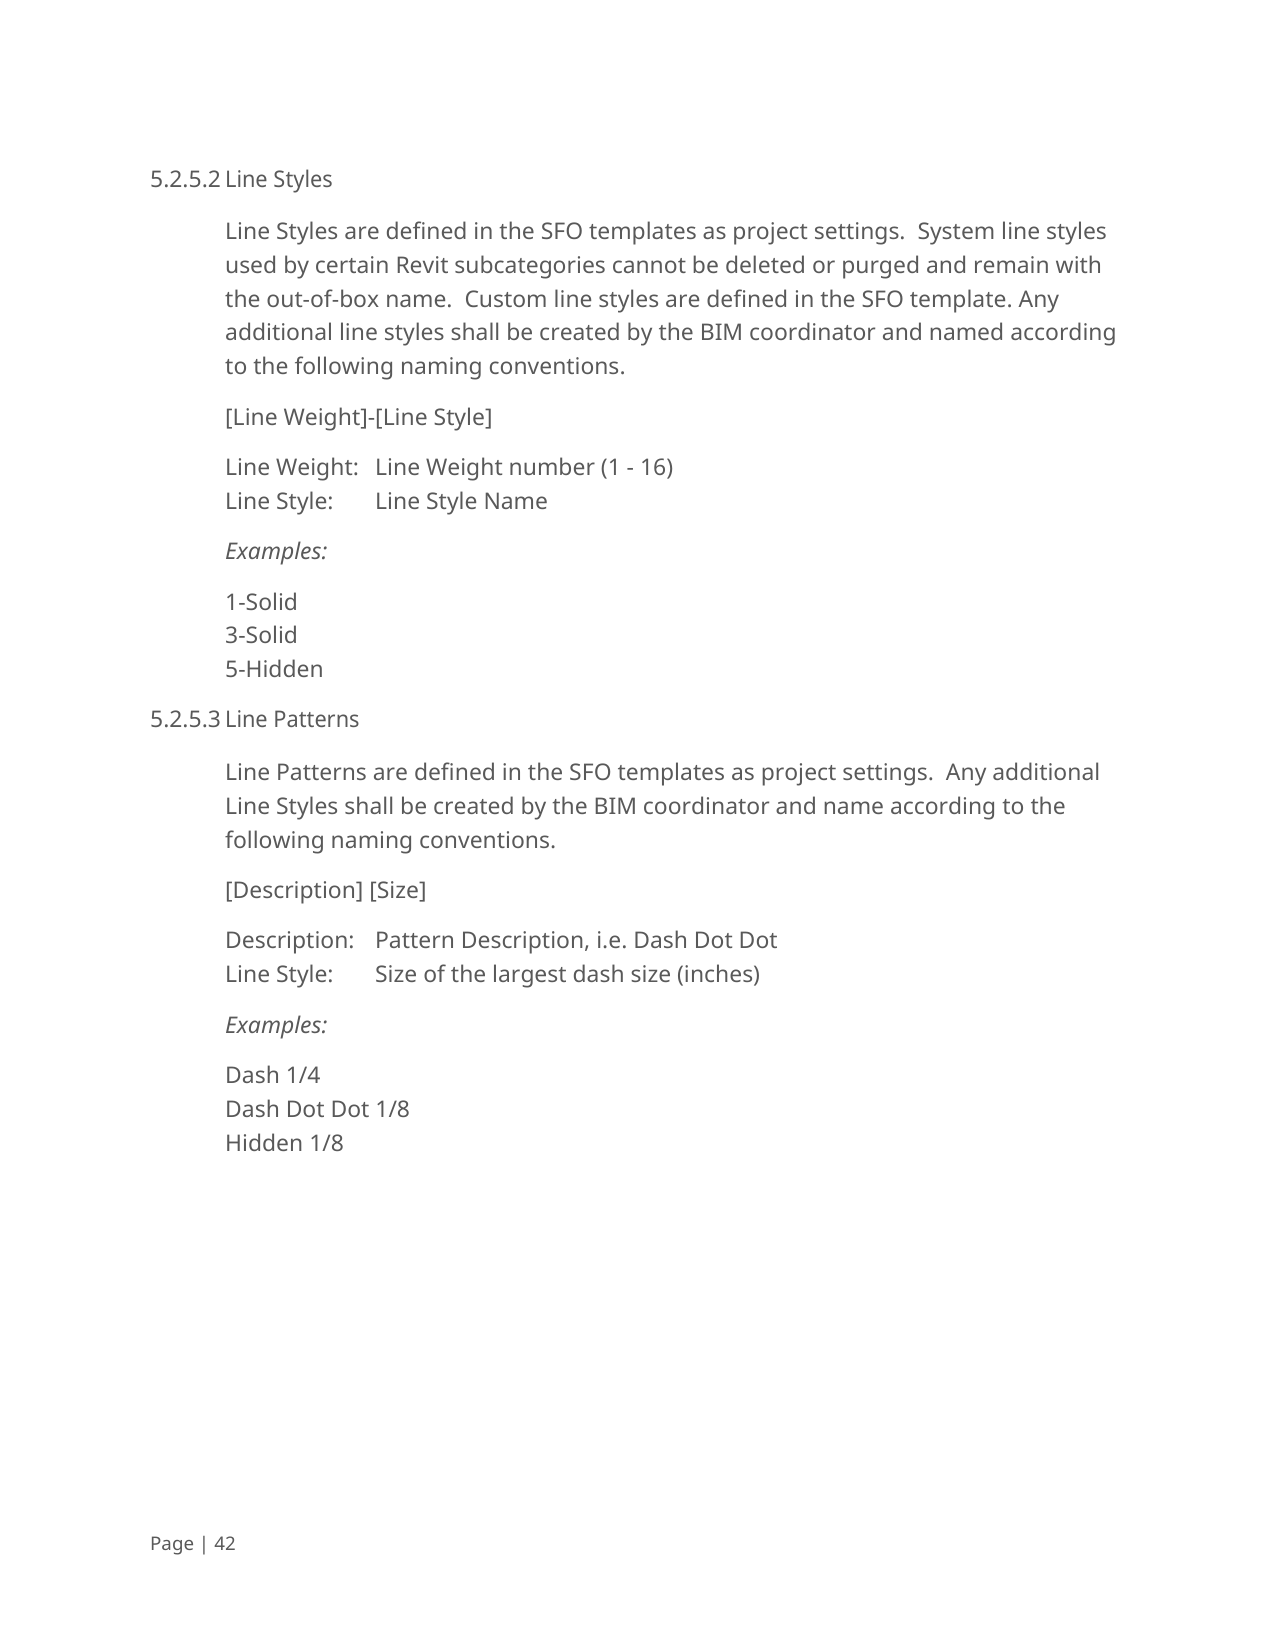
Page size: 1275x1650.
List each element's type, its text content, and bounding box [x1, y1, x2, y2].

text [Line Weight]-[Line Style] [225, 401, 1125, 432]
text Dash Dot Dot 1/8 [225, 1093, 1125, 1124]
text Hidden 1/8 [225, 1126, 1125, 1158]
text Line Styles are defined in the SFO templates as project settings. System line styles used by certain Revit subcategories cannot be deleted or purged and remain with the out-of-box name. Custom line styles are defined in the SFO template. Any additional line styles shall be created by the BIM coordinator and named according to the following naming conventions. [225, 215, 1125, 381]
subtitle Line Patterns [150, 703, 1125, 735]
subtitle Line Styles [150, 162, 1125, 194]
text Description: Pattern Description, i.e. Dash Dot Dot Line Style: Size of the largest dash size (inches) [225, 924, 1125, 989]
text Line Weight: Line Weight number (1 - 16) Line Style: Line Style Name [225, 451, 1125, 516]
text Line Patterns are defined in the SFO templates as project settings. Any additional Line Styles shall be created by the BIM coordinator and name according to the following naming conventions. [225, 756, 1125, 855]
text [Description] [Size] [225, 874, 1125, 905]
list Examples: [225, 1008, 1125, 1040]
text 3-Solid [225, 619, 1125, 651]
text Dash 1/4 [225, 1059, 1125, 1090]
text 1-Solid [225, 586, 1125, 617]
text 5-Hidden [225, 653, 1125, 684]
list Examples: [225, 535, 1125, 566]
